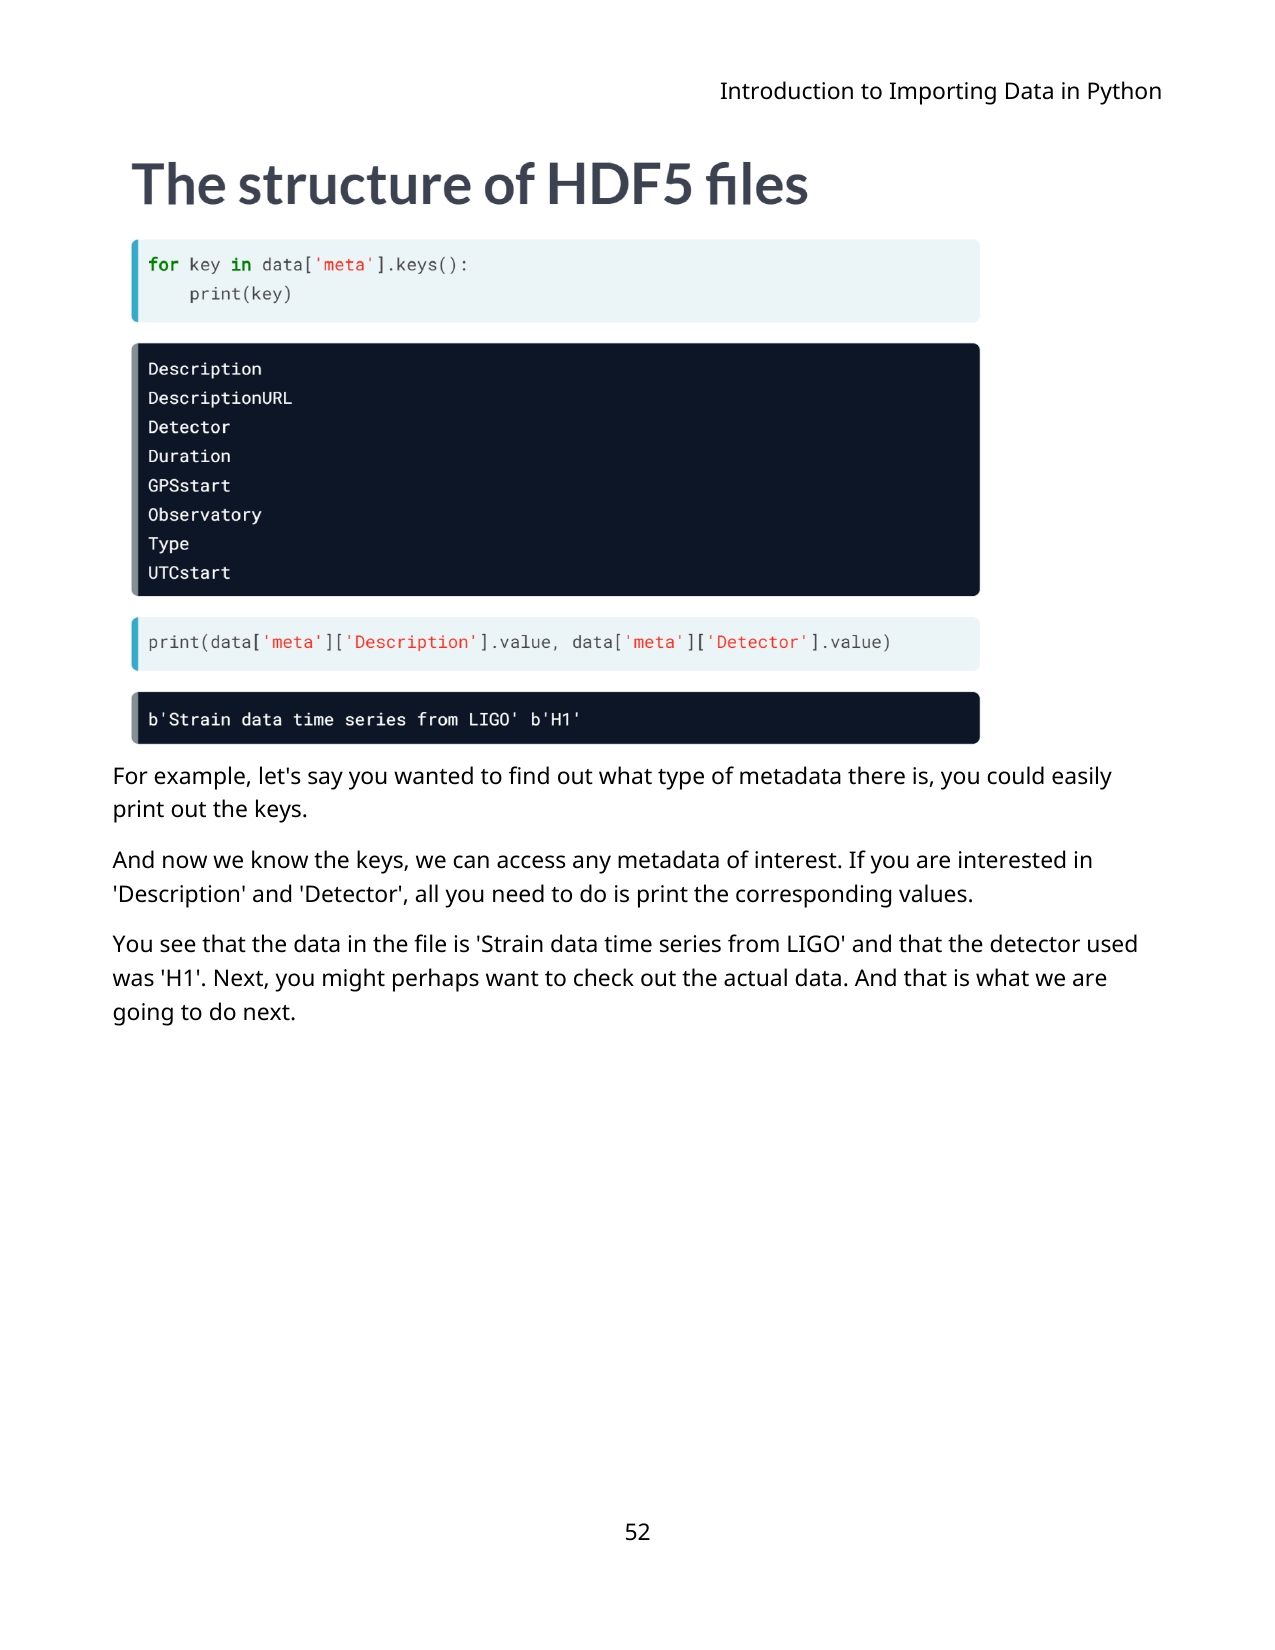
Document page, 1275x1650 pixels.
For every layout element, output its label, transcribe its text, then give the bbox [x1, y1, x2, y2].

picture [112, 150, 1002, 758]
text You see that the data in the file is 'Strain data time series from LIGO' and that the detector used was 'H1'. Next, you might perhaps want to check out the actual data. And that is what we are going to do next. [112, 928, 1162, 1027]
text And now we know the keys, we can access any metadata of interest. If you are interested in 'Description' and 'Detector', all you need to do is print the corresponding values. [112, 844, 1162, 909]
